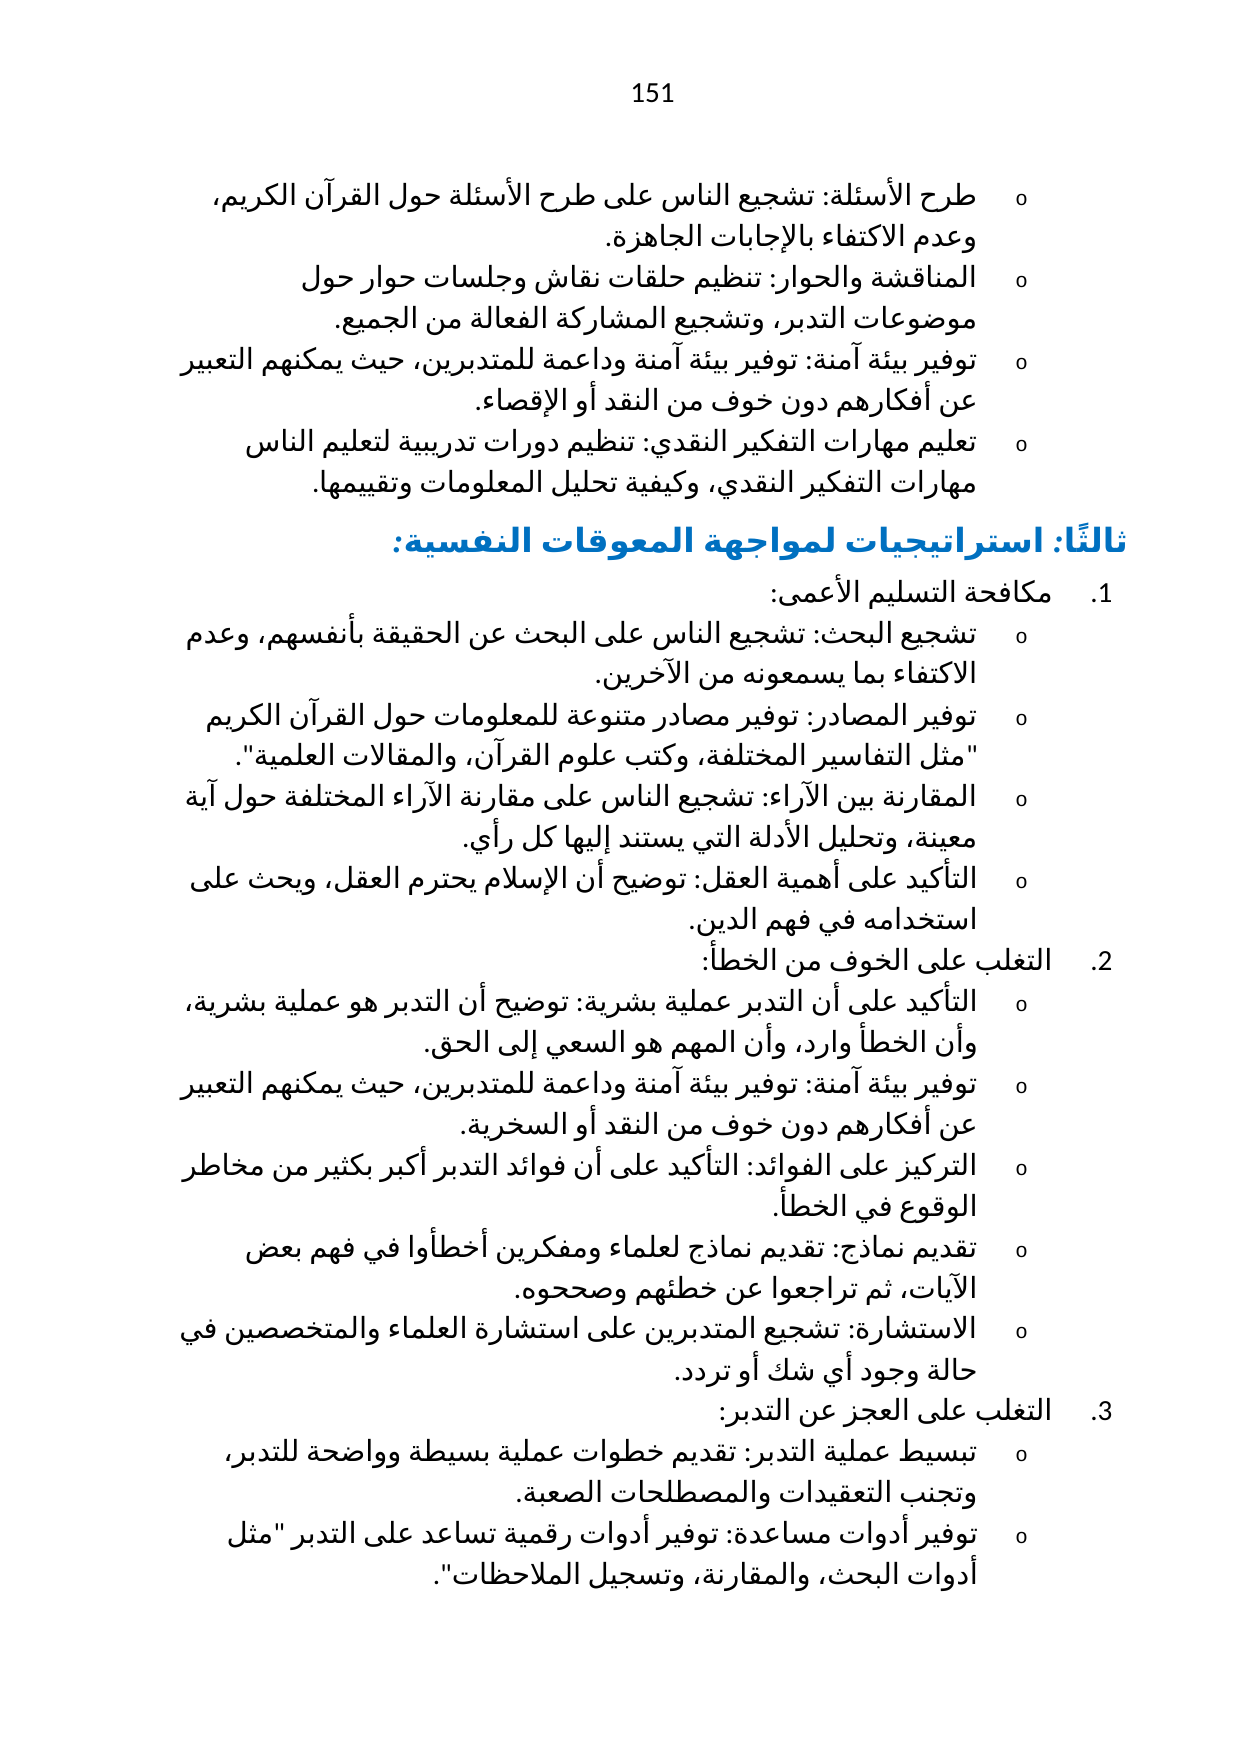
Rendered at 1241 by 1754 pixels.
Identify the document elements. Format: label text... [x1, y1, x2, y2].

list مكافحة التسليم الأعمى: [177, 574, 1090, 609]
list توفير أدوات مساعدة: توفير أدوات رقمية تساعد على التدبر "مثل أدوات البحث، والمقارنة، وتسجيل الملاحظات". [177, 1515, 1015, 1592]
list التأكيد على أن التدبر عملية بشرية: توضيح أن التدبر هو عملية بشرية، وأن الخطأ وارد، وأن المهم هو السعي إلى الحق. [177, 983, 1015, 1060]
list تشجيع البحث: تشجيع الناس على البحث عن الحقيقة بأنفسهم، وعدم الاكتفاء بما يسمعونه من الآخرين. [177, 615, 1015, 691]
list طرح الأسئلة: تشجيع الناس على طرح الأسئلة حول القرآن الكريم، وعدم الاكتفاء بالإجابات الجاهزة. [177, 177, 1015, 254]
list توفير بيئة آمنة: توفير بيئة آمنة وداعمة للمتدبرين، حيث يمكنهم التعبير عن أفكارهم دون خوف من النقد أو السخرية. [177, 1065, 1015, 1142]
list تقديم نماذج: تقديم نماذج لعلماء ومفكرين أخطأوا في فهم بعض الآيات، ثم تراجعوا عن خطئهم وصححوه. [177, 1229, 1015, 1305]
list توفير بيئة آمنة: توفير بيئة آمنة وداعمة للمتدبرين، حيث يمكنهم التعبير عن أفكارهم دون خوف من النقد أو الإقصاء. [177, 341, 1015, 417]
list تعليم مهارات التفكير النقدي: تنظيم دورات تدريبية لتعليم الناس مهارات التفكير النقدي، وكيفية تحليل المعلومات وتقييمها. [177, 423, 1015, 499]
list المناقشة والحوار: تنظيم حلقات نقاش وجلسات حوار حول موضوعات التدبر، وتشجيع المشاركة الفعالة من الجميع. [177, 259, 1015, 336]
list توفير المصادر: توفير مصادر متنوعة للمعلومات حول القرآن الكريم "مثل التفاسير المختلفة، وكتب علوم القرآن، والمقالات العلمية". [177, 697, 1015, 773]
list التغلب على الخوف من الخطأ: [177, 942, 1090, 978]
list التركيز على الفوائد: التأكيد على أن فوائد التدبر أكبر بكثير من مخاطر الوقوع في الخطأ. [177, 1147, 1015, 1223]
list الاستشارة: تشجيع المتدبرين على استشارة العلماء والمتخصصين في حالة وجود أي شك أو تردد. [177, 1311, 1015, 1387]
list تبسيط عملية التدبر: تقديم خطوات عملية بسيطة وواضحة للتدبر، وتجنب التعقيدات والمصطلحات الصعبة. [177, 1433, 1015, 1510]
list المقارنة بين الآراء: تشجيع الناس على مقارنة الآراء المختلفة حول آية معينة، وتحليل الأدلة التي يستند إليها كل رأي. [177, 778, 1015, 855]
list التغلب على العجز عن التدبر: [177, 1392, 1090, 1428]
list التأكيد على أهمية العقل: توضيح أن الإسلام يحترم العقل، ويحث على استخدامه في فهم الدين. [177, 860, 1015, 937]
subtitle ثالثًا: استراتيجيات لمواجهة المعوقات النفسية: [177, 521, 1128, 560]
